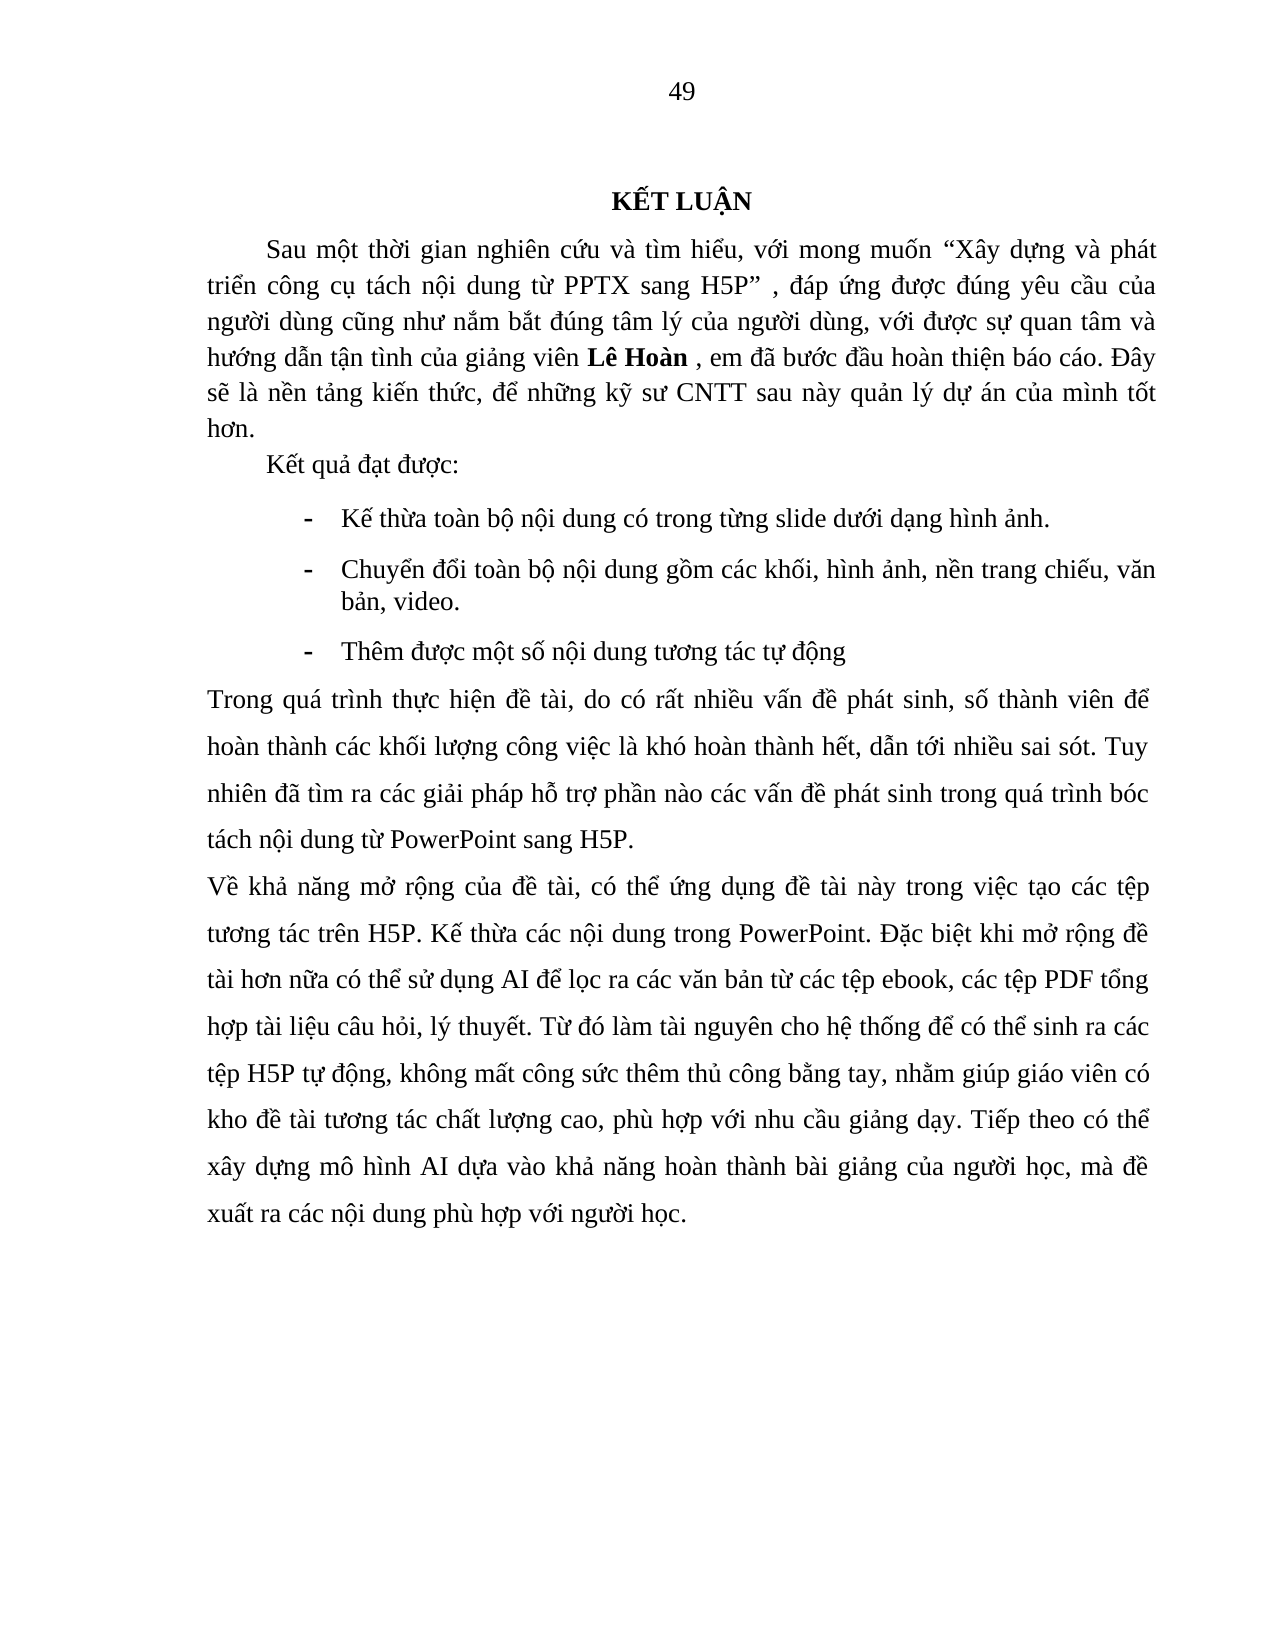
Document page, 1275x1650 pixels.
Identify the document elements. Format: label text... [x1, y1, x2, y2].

text Về khả năng mở rộng của đề tài, có thể ứng dụng đề tài này trong việc tạo các tệp tương tác trên H5P. Kế thừa các nội dung trong PowerPoint. Đặc biệt khi mở rộng đề tài hơn nữa có thể sử dụng AI để lọc ra các văn bản từ các tệp ebook, các tệp PDF tổng hợp tài liệu câu hỏi, lý thuyết. Từ đó làm tài nguyên cho hệ thống để có thể sinh ra các tệp H5P tự động, không mất công sức thêm thủ công bằng tay, nhằm giúp giáo viên có kho đề tài tương tác chất lượng cao, phù hợp với nhu cầu giảng dạy. Tiếp theo có thể xây dựng mô hình AI dựa vào khả năng hoàn thành bài giảng của người học, mà đề xuất ra các nội dung phù hợp với người học. [207, 870, 1151, 1228]
subtitle KẾT LUẬN [207, 185, 1157, 216]
text Trong quá trình thực hiện đề tài, do có rất nhiều vấn đề phát sinh, số thành viên để hoàn thành các khối lượng công việc là khó hoàn thành hết, dẫn tới nhiều sai sót. Tuy nhiên đã tìm ra các giải pháp hỗ trợ phần nào các vấn đề phát sinh trong quá trình bóc tách nội dung từ PowerPoint sang H5P. [207, 683, 1151, 854]
text Sau một thời gian nghiên cứu và tìm hiểu, với mong muốn “Xây dựng và phát triển công cụ tách nội dung từ PPTX sang H5P” , đáp ứng được đúng yêu cầu của người dùng cũng như nắm bắt đúng tâm lý của người dùng, với được sự quan tâm và hướng dẫn tận tình của giảng viên Lê Hoàn , em đã bước đầu hoàn thiện báo cáo. Đây sẽ là nền tảng kiến thức, để những kỹ sư CNTT sau này quản lý dự án của mình tốt hơn. [207, 233, 1157, 443]
list Thêm được một số nội dung tương tác tự động [303, 633, 1157, 667]
list Kế thừa toàn bộ nội dung có trong từng slide dưới dạng hình ảnh. [303, 501, 1157, 534]
text Kết quả đạt được: [207, 448, 1157, 479]
list Chuyển đổi toàn bộ nội dung gồm các khối, hình ảnh, nền trang chiếu, văn bản, video. [303, 551, 1157, 616]
